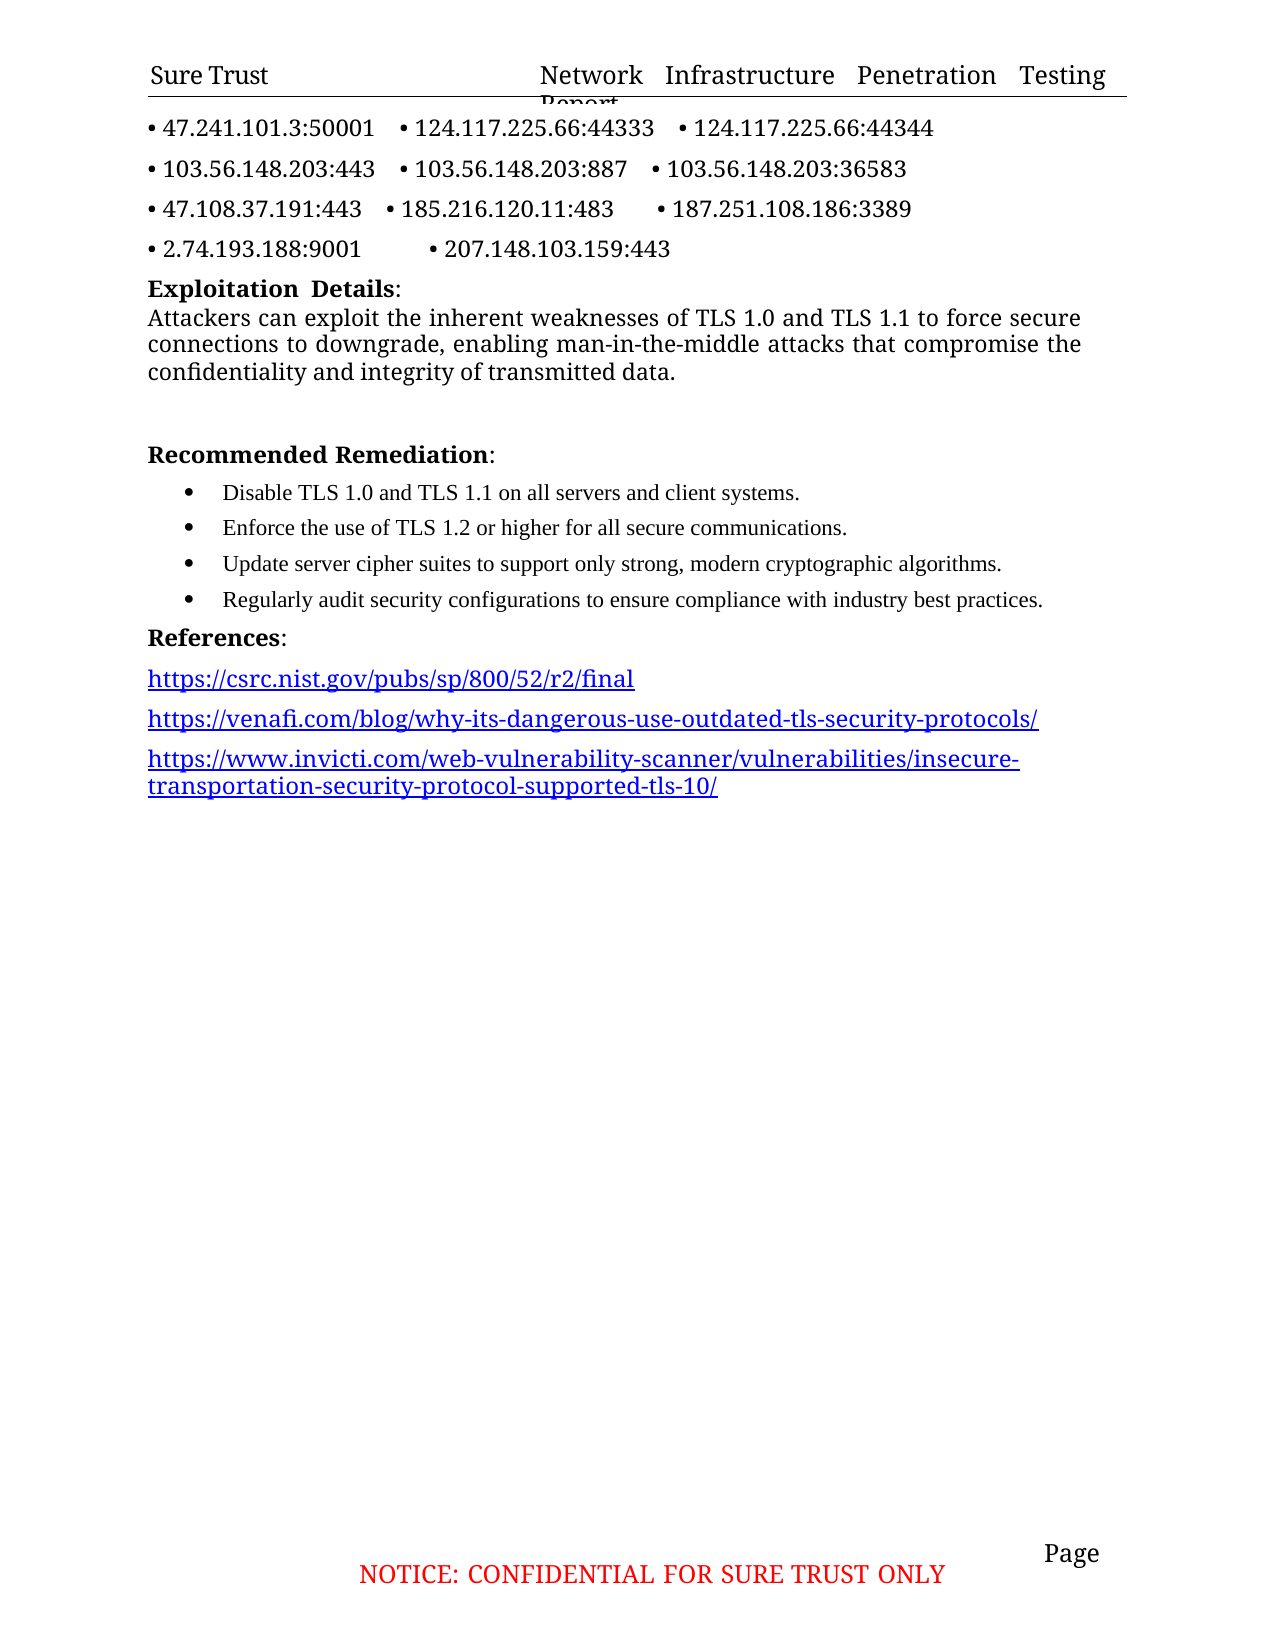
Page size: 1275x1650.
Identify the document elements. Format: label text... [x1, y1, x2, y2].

text • 47.108.37.191:443 • 185.216.120.11:483 • 187.251.108.186:3389 [147, 195, 1092, 223]
text Exploitation Details: [147, 275, 1167, 303]
text https://venafi.com/blog/why-its-dangerous-use-outdated-tls-security-protocols/ [147, 705, 1083, 733]
text References: [147, 624, 1167, 652]
list Enforce the use of TLS 1.2 or higher for all secure communications. [185, 517, 1167, 541]
text https://csrc.nist.gov/pubs/sp/800/52/r2/final [147, 665, 1083, 693]
text Attackers can exploit the inherent weaknesses of TLS 1.0 and TLS 1.1 to force secure connections to downgrade, enabling man-in-the-middle attacks that compromise the confidentiality and integrity of transmitted data. [147, 304, 1083, 387]
list Update server cipher suites to support only strong, modern cryptographic algorithms. [185, 553, 1167, 576]
text • 47.241.101.3:50001 • 124.117.225.66:44333 • 124.117.225.66:44344 [147, 114, 1092, 142]
text https://www.invicti.com/web-vulnerability-scanner/vulnerabilities/insecure-transportation-security-protocol-supported-tls-10/ [147, 745, 1083, 801]
list Regularly audit security configurations to ensure compliance with industry best practices. [185, 589, 1167, 612]
text Recommended Remediation: [147, 441, 1167, 469]
list Disable TLS 1.0 and TLS 1.1 on all servers and client systems. [185, 481, 1167, 505]
text • 2.74.193.188:9001 • 207.148.103.159:443 [147, 236, 1092, 263]
text • 103.56.148.203:443 • 103.56.148.203:887 • 103.56.148.203:36583 [147, 155, 1092, 183]
